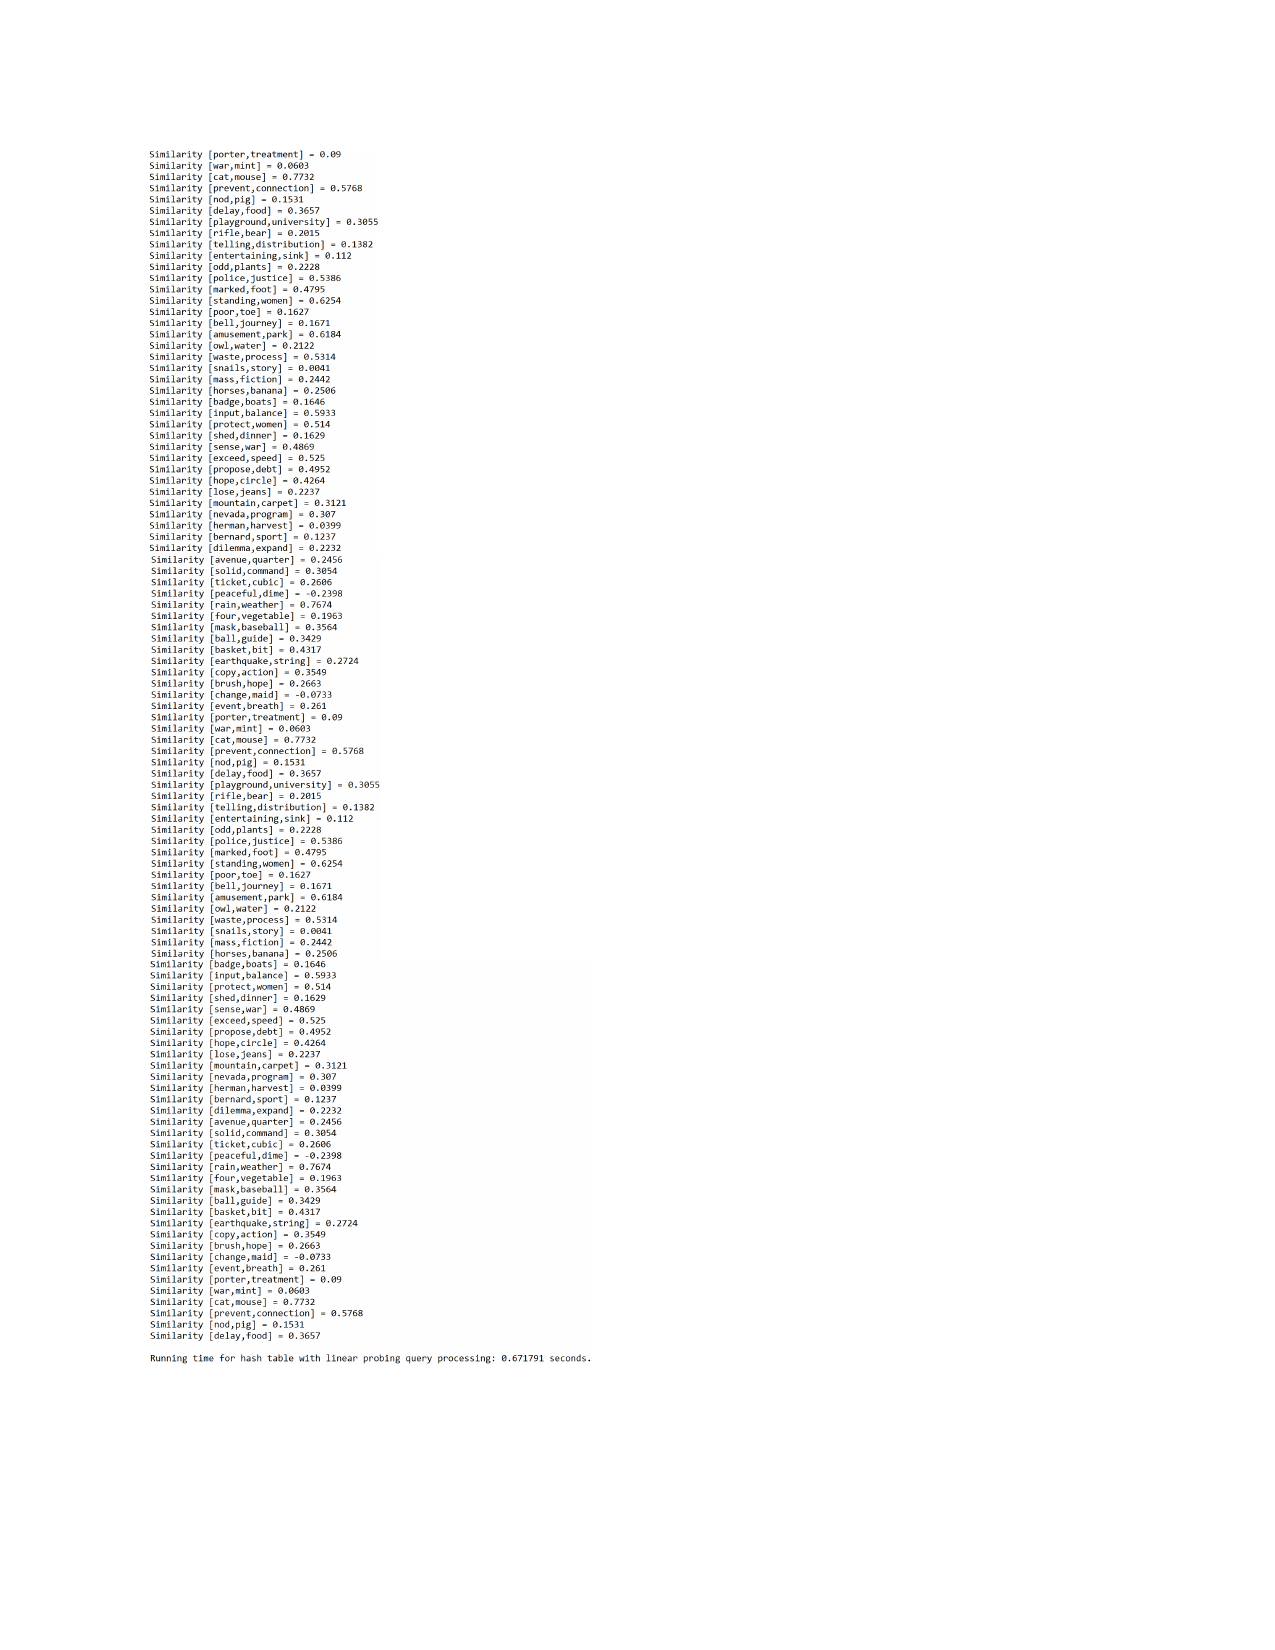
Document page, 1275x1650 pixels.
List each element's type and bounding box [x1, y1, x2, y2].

picture [150, 150, 593, 1365]
